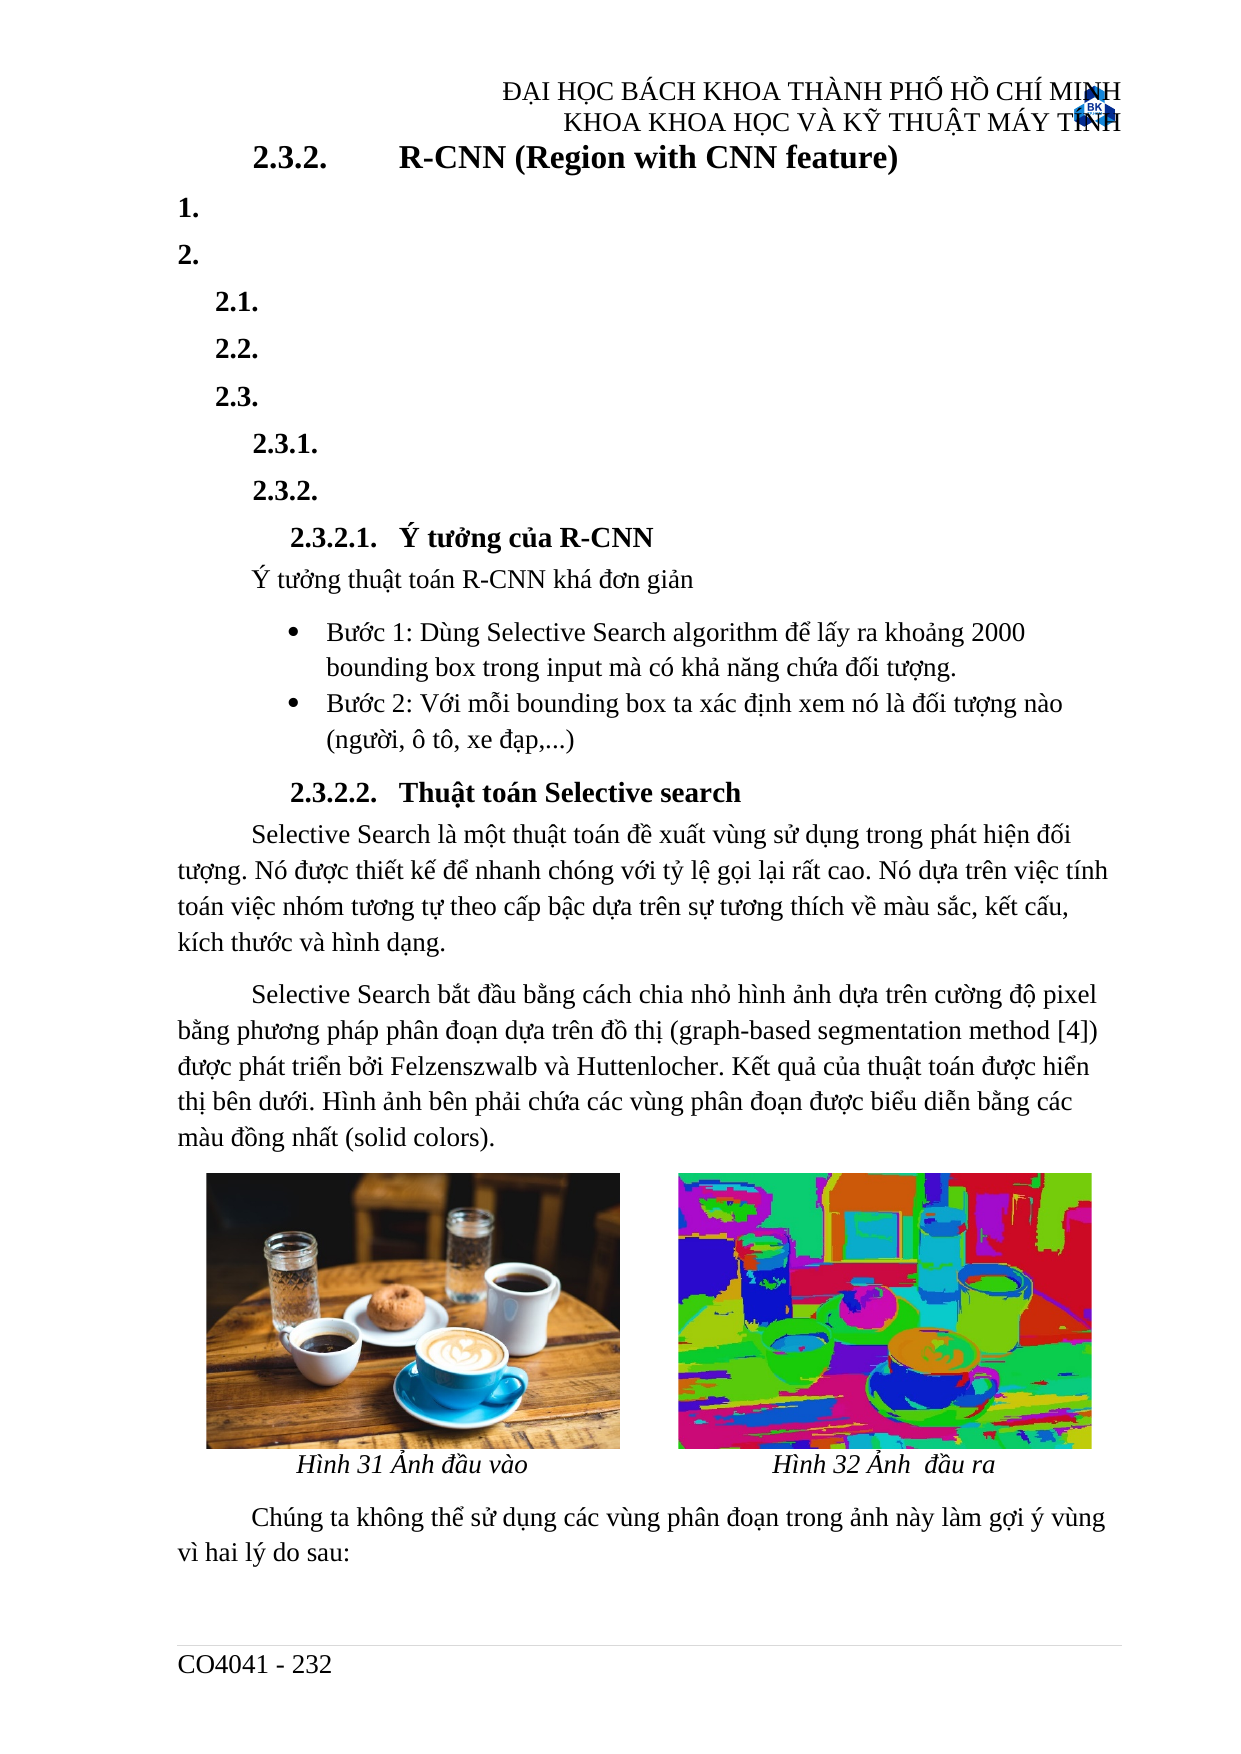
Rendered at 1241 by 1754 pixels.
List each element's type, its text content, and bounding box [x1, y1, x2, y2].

text Selective Search bắt đầu bằng cách chia nhỏ hình ảnh dựa trên cường độ pixel bằng phương pháp phân đoạn dựa trên đồ thị (graph-based segmentation method) được phát triển bởi Felzenszwalb và Huttenlocher. Kết quả của thuật toán được hiển thị bên dưới. Hình ảnh bên phải chứa các vùng phân đoạn được biểu diễn bằng các màu đồng nhất (solid colors). [177, 978, 1122, 1152]
table_header Hình 31 Ảnh đầu vào [177, 1174, 649, 1501]
picture [678, 1173, 1092, 1449]
table_header Hình 32 Ảnh đầu ra [649, 1174, 1121, 1501]
picture [1067, 82, 1123, 133]
subtitle Ý tưởng của R-CNN [290, 520, 1122, 554]
text Selective Search là một thuật toán đề xuất vùng sử dụng trong phát hiện đối tượng. Nó được thiết kế để nhanh chóng với tỷ lệ gọi lại rất cao. Nó dựa trên việc tính toán việc nhóm tương tự theo cấp bậc dựa trên sự tương thích về màu sắc, kết cấu, kích thước và hình dạng. [177, 818, 1122, 957]
list Bước 1: Dùng Selective Search algorithm để lấy ra khoảng 2000 bounding box trong input mà có khả năng chứa đối tượng. [288, 616, 1122, 683]
list Bước 2: Với mỗi bounding box ta xác định xem nó là đối tượng nào (người, ô tô, xe đạp,...) [288, 687, 1122, 754]
picture [1088, 82, 1097, 94]
text Ý tưởng thuật toán R-CNN khá đơn giản [177, 563, 1122, 594]
subtitle Thuật toán Selective search [290, 776, 1122, 809]
picture [206, 1173, 620, 1449]
picture [1107, 82, 1115, 90]
text Chúng ta không thể sử dụng các vùng phân đoạn trong ảnh này làm gợi ý vùng vì hai lý do sau: [177, 1501, 1122, 1567]
subtitle R-CNN (Region with CNN feature) [252, 137, 1122, 176]
